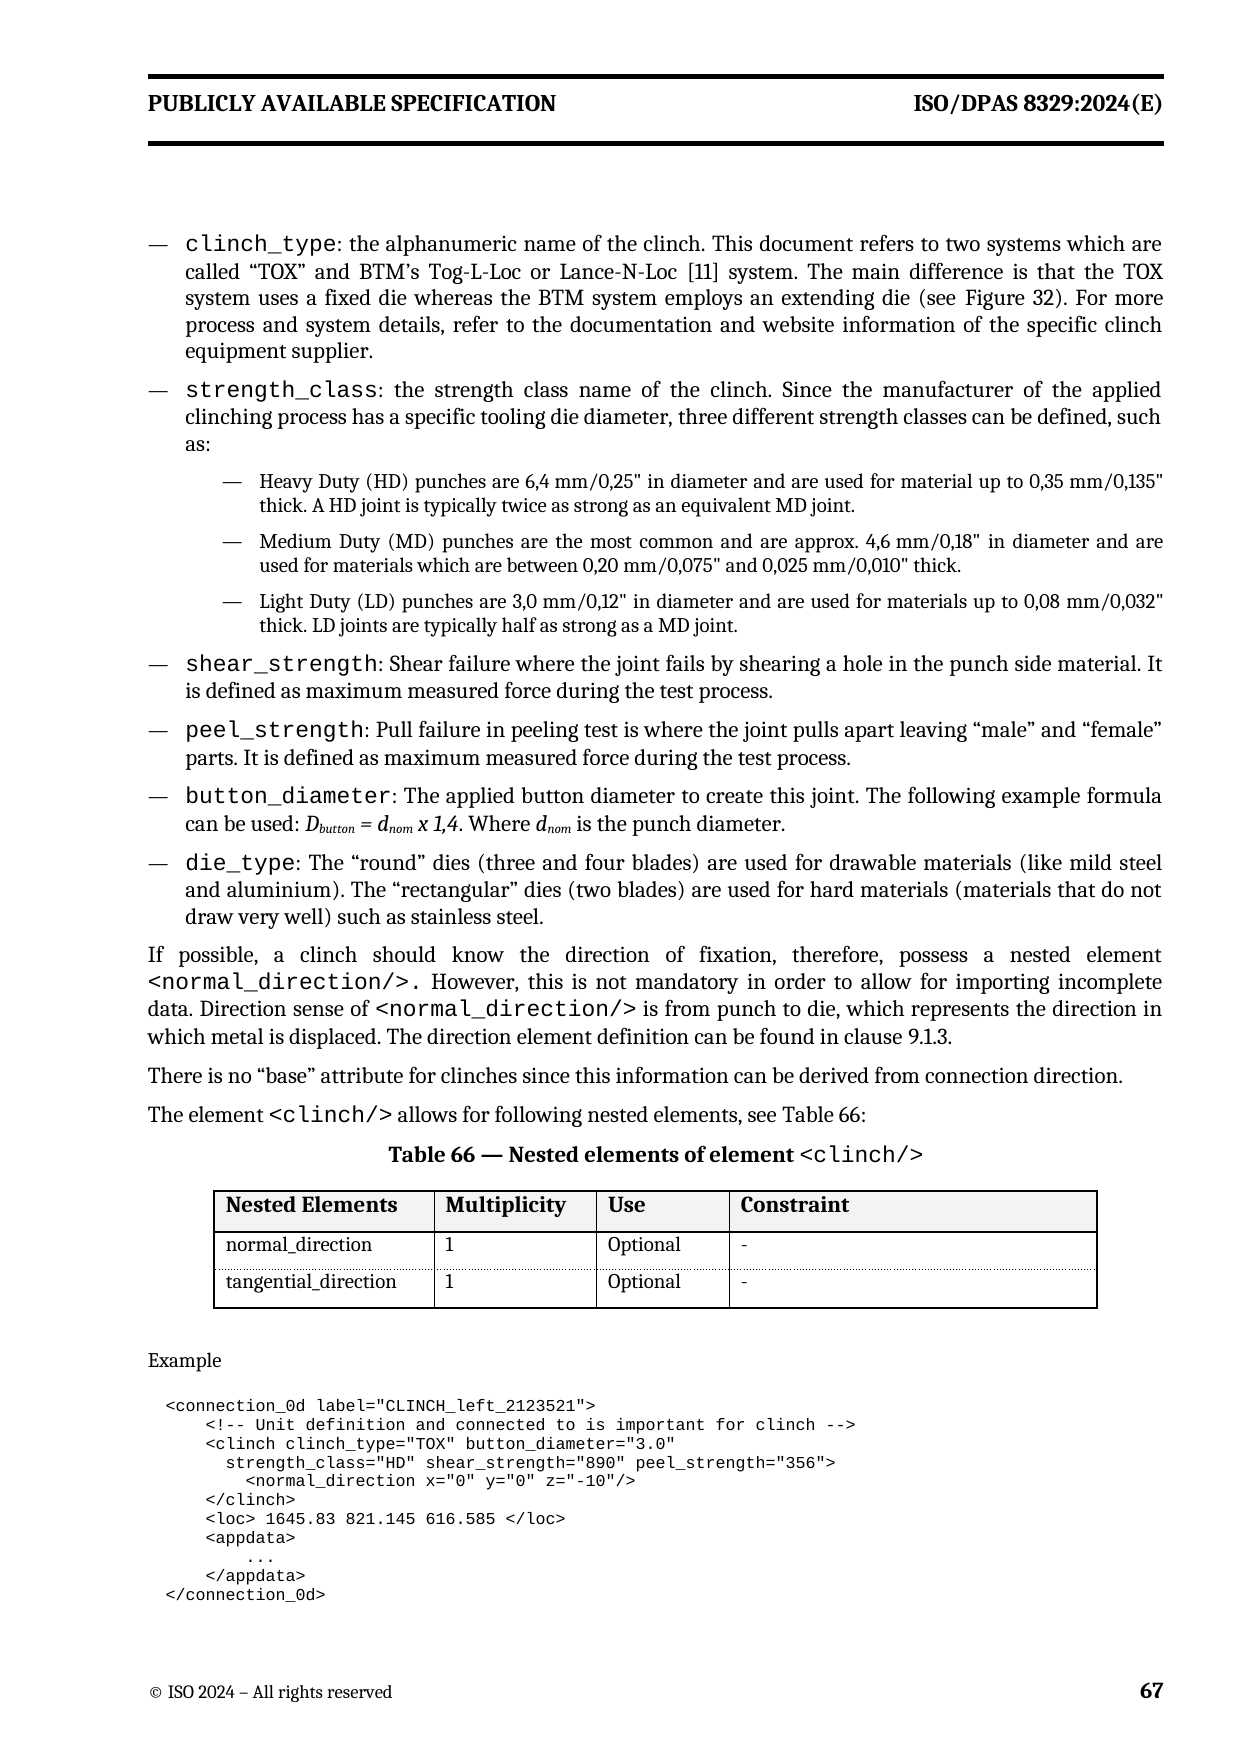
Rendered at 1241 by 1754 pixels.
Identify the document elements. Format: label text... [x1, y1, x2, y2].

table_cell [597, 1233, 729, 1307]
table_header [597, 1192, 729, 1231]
text <loc> 1645.83 821.145 616.585 </loc> [165, 1511, 1146, 1529]
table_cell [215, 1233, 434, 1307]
list Light Duty (LD) punches are 3,0 mm/0,12" in diameter and are used for materials up to 0,08 mm/0,032" thick. LD joints are typically half as strong as a MD joint. [222, 590, 1163, 638]
list strength_class: the strength class name of the clinch. Since the manufacturer of the applied clinching process has a specific tooling die diameter, three different strength classes can be defined, such as: [148, 377, 1163, 457]
text ... [165, 1548, 1146, 1567]
text If possible, a clinch should know the direction of fixation, therefore, possess a nested element <normal_direction/>. However, this is not mandatory in order to allow for importing incomplete data. Direction sense of <normal_direction/> is from punch to die, which represents the direction in which metal is displaced. The direction element definition can be found in clause 9.1.3. [148, 942, 1163, 1050]
text The element <clinch/> allows for following nested elements, see Table 66: [148, 1101, 1163, 1129]
list Heavy Duty (HD) punches are 6,4 mm/0,25" in diameter and are used for material up to 0,35 mm/0,135" thick. A HD joint is typically twice as strong as an equivalent MD joint. [222, 469, 1163, 517]
list Medium Duty (MD) punches are the most common and are approx. 4,6 mm/0,18" in diameter and are used for materials which are between 0,20 mm/0,075" and 0,025 mm/0,010" thick. [222, 530, 1163, 578]
text </clinch> [165, 1492, 1146, 1511]
list clinch_type: the alphanumeric name of the clinch. This document refers to two systems which are called “TOX” and BTM’s Tog-L-Loc or Lance-N-Loc system. The main difference is that the TOX system uses a fixed die whereas the BTM system employs an extending die (see Figure 32). For more process and system details, refer to the documentation and website information of the specific clinch equipment supplier. [148, 231, 1163, 364]
list shear_strength: Shear failure where the joint fails by shearing a hole in the punch side material. It is defined as maximum measured force during the test process. [148, 651, 1163, 704]
list peel_strength: Pull failure in peeling test is where the joint pulls apart leaving “male” and “female” parts. It is defined as maximum measured force during the test process. [148, 717, 1163, 771]
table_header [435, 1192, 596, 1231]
text </appdata> [165, 1567, 1146, 1586]
text </connection_0d> [165, 1586, 1146, 1605]
text <clinch clinch_type="TOX" button_diameter="3.0" strength_class="HD" shear_strength="890" peel_strength="356"> [165, 1435, 1146, 1473]
text <normal_direction x="0" y="0" z="-10"/> [165, 1473, 1146, 1492]
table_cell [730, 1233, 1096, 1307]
list die_type: The “round” dies (three and four blades) are used for drawable materials (like mild steel and aluminium). The “rectangular” dies (two blades) are used for hard materials (materials that do not draw very well) such as stainless steel. [148, 849, 1163, 930]
text <connection_0d label="CLINCH_left_2123521"> [165, 1398, 1146, 1416]
text <appdata> [165, 1529, 1146, 1548]
list button_diameter: The applied button diameter to create this joint. The following example formula can be used: Dbutton = dnom x 1,4. Where dnom is the punch diameter. [148, 783, 1163, 837]
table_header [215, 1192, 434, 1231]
text <!-- Unit definition and connected to is important for clinch --> [165, 1416, 1146, 1435]
text Example [148, 1348, 1163, 1373]
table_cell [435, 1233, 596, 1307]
text There is no “base” attribute for clinches since this information can be derived from connection direction. [148, 1062, 1163, 1089]
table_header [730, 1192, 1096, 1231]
text Table 66 — Nested elements of element <clinch/> [148, 1141, 1163, 1169]
